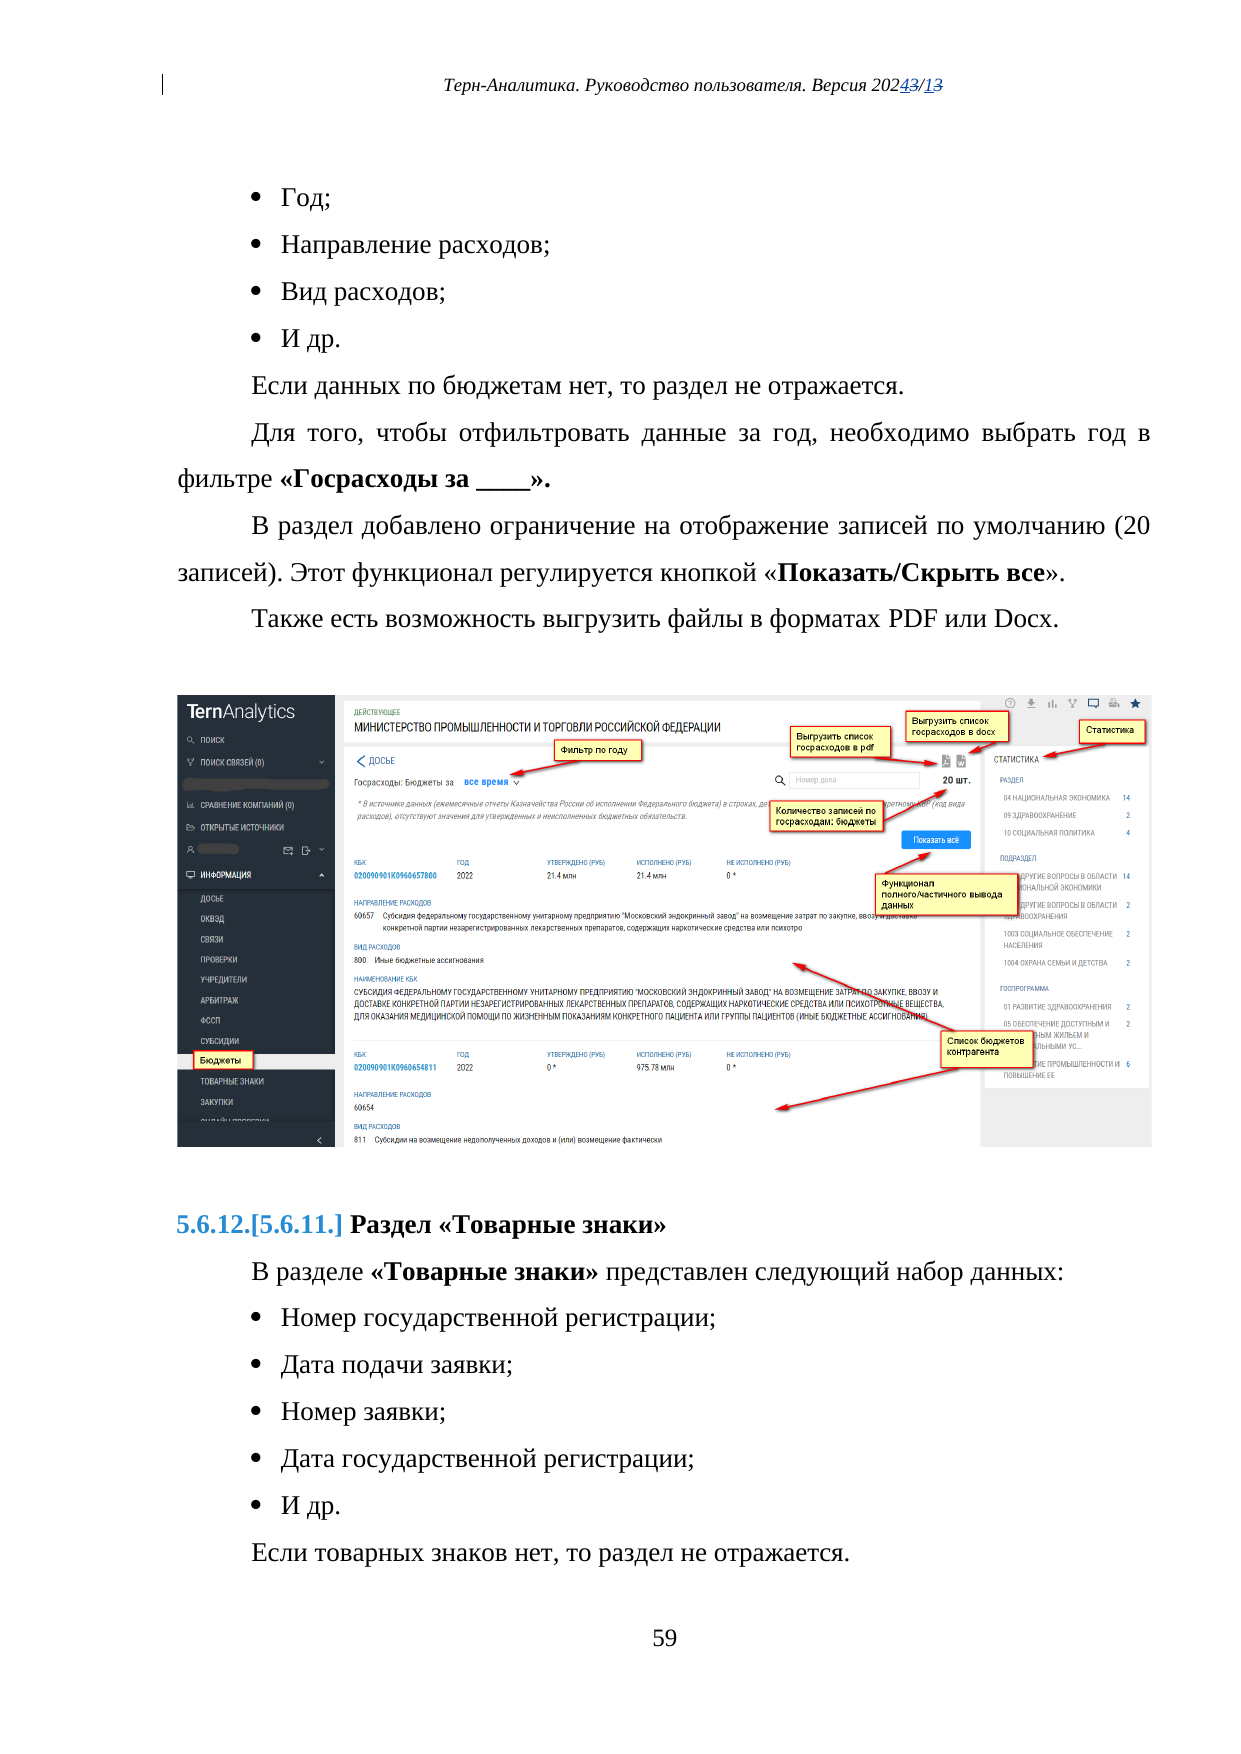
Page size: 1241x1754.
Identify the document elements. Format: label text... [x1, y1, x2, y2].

list И др. [251, 1489, 1152, 1520]
list Дата подачи заявки; [251, 1348, 1152, 1379]
list Номер заявки; [251, 1395, 1152, 1426]
subtitle Раздел «Товарные знаки» [176, 1208, 1152, 1239]
list Номер государственной регистрации; [251, 1301, 1152, 1332]
text Если данных по бюджетам нет, то раздел не отражается. [177, 369, 1152, 400]
list Вид расходов; [251, 275, 1152, 307]
list Дата государственной регистрации; [251, 1442, 1152, 1473]
list И др. [251, 322, 1152, 353]
text В раздел добавлено ограничение на отображение записей по умолчанию (20 записей). Этот функционал регулируется кнопкой «Показать/Скрыть все». [177, 509, 1152, 587]
text Также есть возможность выгрузить файлы в форматах PDF или Docx. [177, 602, 1152, 633]
picture [177, 695, 1152, 1147]
text Для того, чтобы отфильтровать данные за год, необходимо выбрать год в фильтре «Госрасходы за ____». [177, 416, 1152, 493]
text В разделе «Товарные знаки» представлен следующий набор данных: [177, 1254, 1152, 1286]
list Направление расходов; [251, 228, 1152, 260]
text Если товарных знаков нет, то раздел не отражается. [177, 1536, 1152, 1567]
list Год; [251, 182, 1152, 213]
